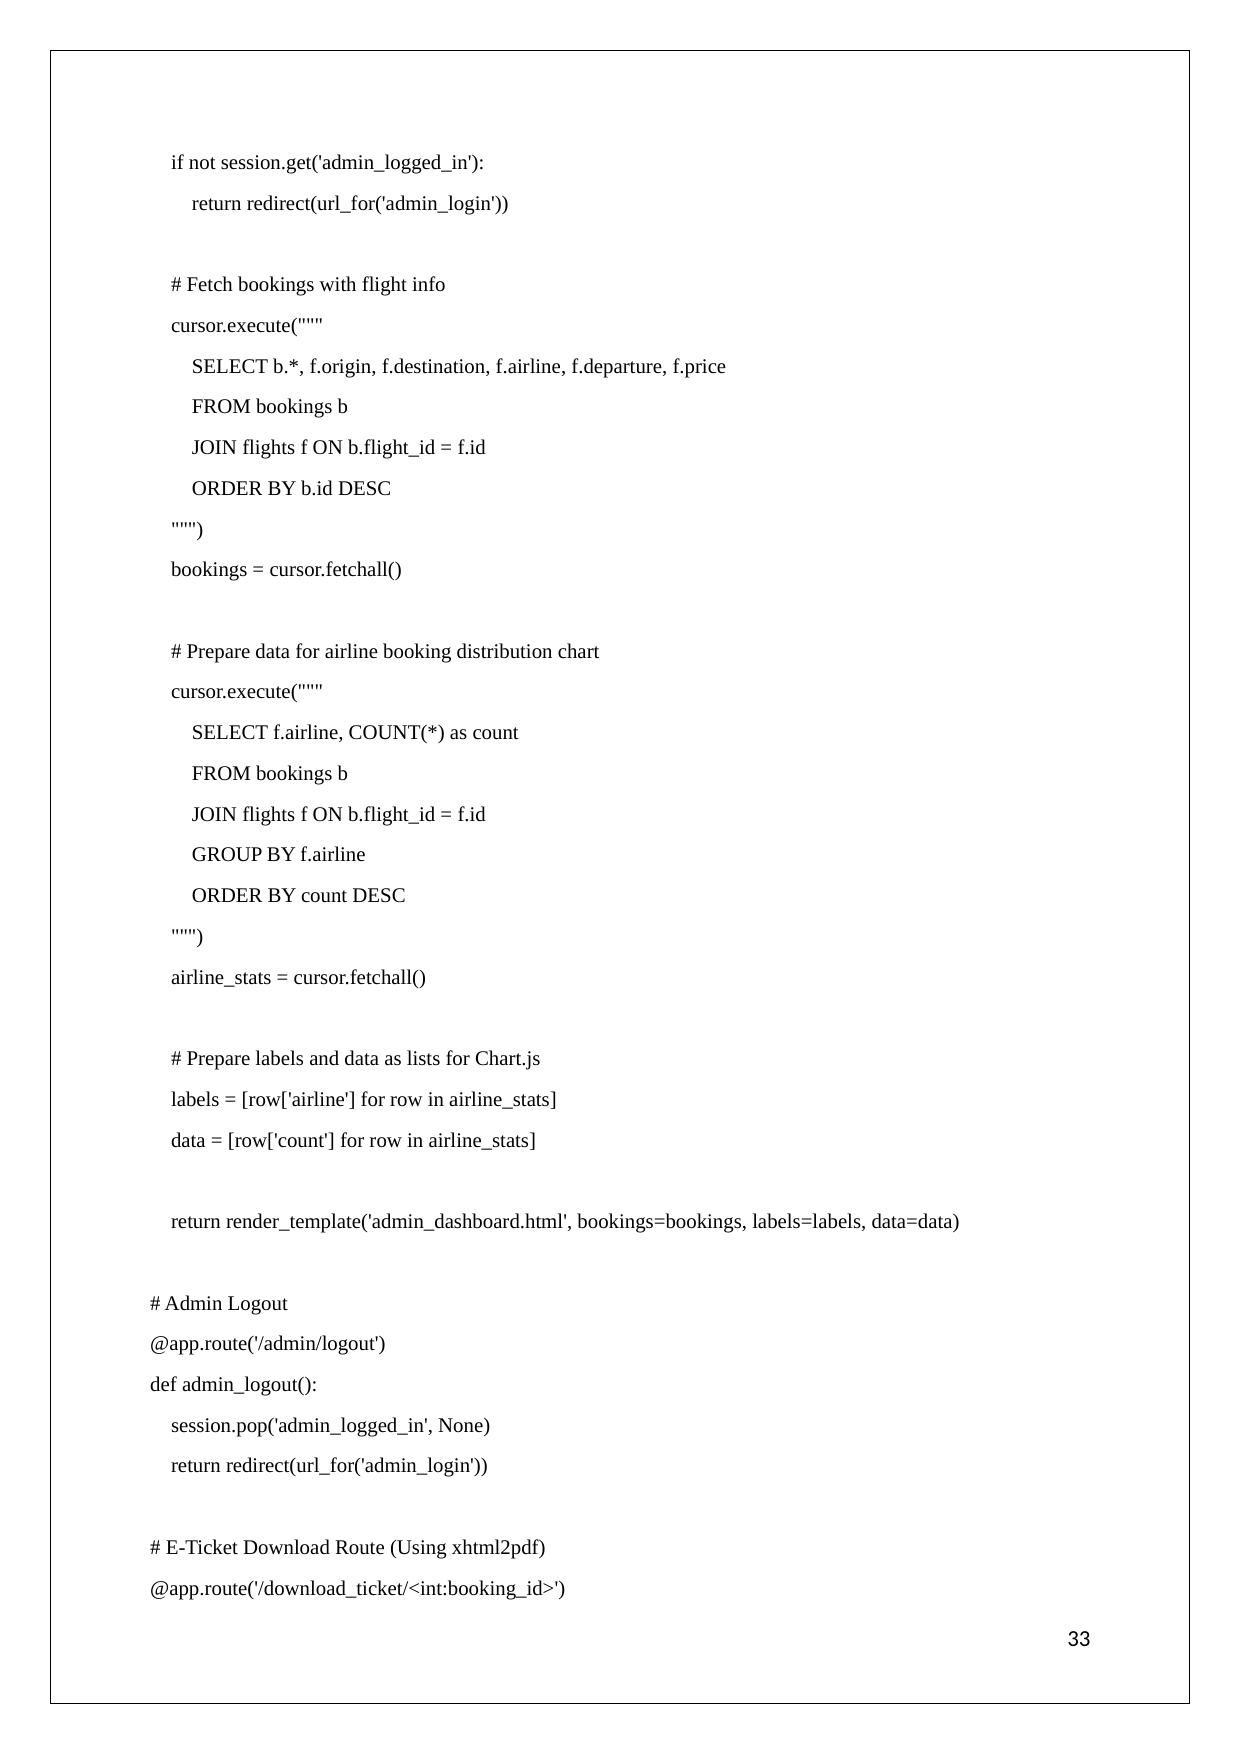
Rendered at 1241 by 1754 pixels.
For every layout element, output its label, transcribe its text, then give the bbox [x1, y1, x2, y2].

text data = [row['count'] for row in airline_stats] [150, 1127, 1090, 1152]
text SELECT f.airline, COUNT(*) as count [150, 720, 1090, 744]
text cursor.execute(""" [150, 679, 1090, 703]
text """) [150, 924, 1090, 948]
text FROM bookings b [150, 761, 1090, 785]
text JOIN flights f ON b.flight_id = f.id [150, 435, 1090, 459]
text ORDER BY count DESC [150, 883, 1090, 907]
text """) [150, 517, 1090, 541]
text cursor.execute(""" [150, 313, 1090, 337]
text return redirect(url_for('admin_login')) [150, 1453, 1090, 1477]
text return redirect(url_for('admin_login')) [150, 191, 1090, 215]
text ORDER BY b.id DESC [150, 476, 1090, 500]
text # Prepare data for airline booking distribution chart [150, 639, 1090, 663]
text bookings = cursor.fetchall() [150, 557, 1090, 581]
text # Fetch bookings with flight info [150, 272, 1090, 296]
text FROM bookings b [150, 394, 1090, 418]
text return render_template('admin_dashboard.html', bookings=bookings, labels=labels, data=data) [150, 1209, 1090, 1233]
text # E-Ticket Download Route (Using xhtml2pdf) [150, 1535, 1090, 1559]
text # Prepare labels and data as lists for Chart.js [150, 1046, 1090, 1070]
text airline_stats = cursor.fetchall() [150, 964, 1090, 989]
text def admin_logout(): [150, 1372, 1090, 1396]
text if not session.get('admin_logged_in'): [150, 150, 1090, 174]
text session.pop('admin_logged_in', None) [150, 1413, 1090, 1437]
text @app.route('/admin/logout') [150, 1331, 1090, 1355]
text SELECT b.*, f.origin, f.destination, f.airline, f.departure, f.price [150, 354, 1090, 378]
text # Admin Logout [150, 1290, 1090, 1314]
text @app.route('/download_ticket/<int:booking_id>') [150, 1576, 1090, 1599]
text GROUP BY f.airline [150, 842, 1090, 866]
text JOIN flights f ON b.flight_id = f.id [150, 802, 1090, 826]
text labels = [row['airline'] for row in airline_stats] [150, 1087, 1090, 1111]
